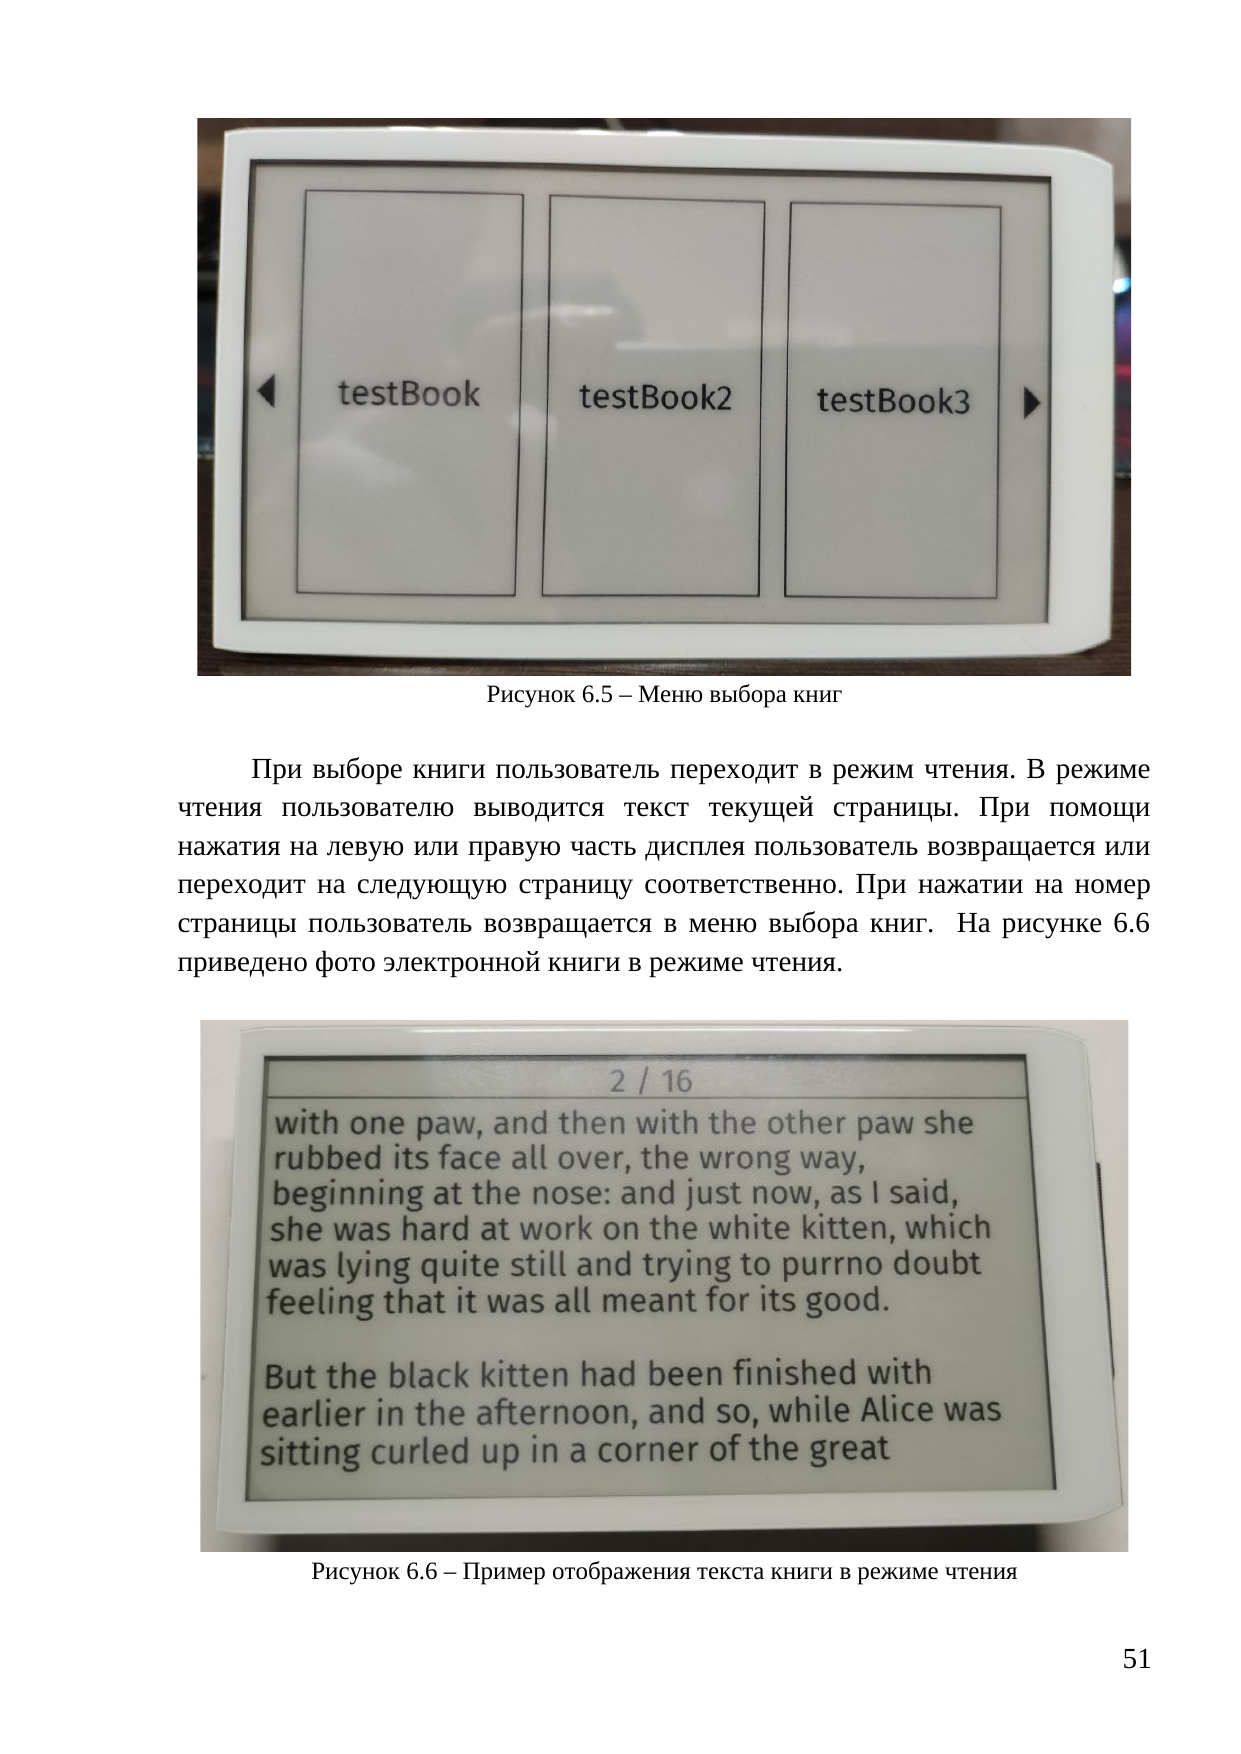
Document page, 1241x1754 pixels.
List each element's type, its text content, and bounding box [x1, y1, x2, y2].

text При выборе книги пользователь переходит в режим чтения. В режиме чтения пользователю выводится текст текущей страницы. При помощи нажатия на левую или правую часть дисплея пользователь возвращается или переходит на следующую страницу соответственно. При нажатии на номер страницы пользователь возвращается в меню выбора книг. На рисунке 6.6 приведено фото электронной книги в режиме чтения. [177, 751, 1152, 977]
text Рисунок 6.5 – Меню выбора книг [177, 679, 1152, 708]
picture [197, 118, 1132, 676]
picture [200, 1020, 1129, 1552]
